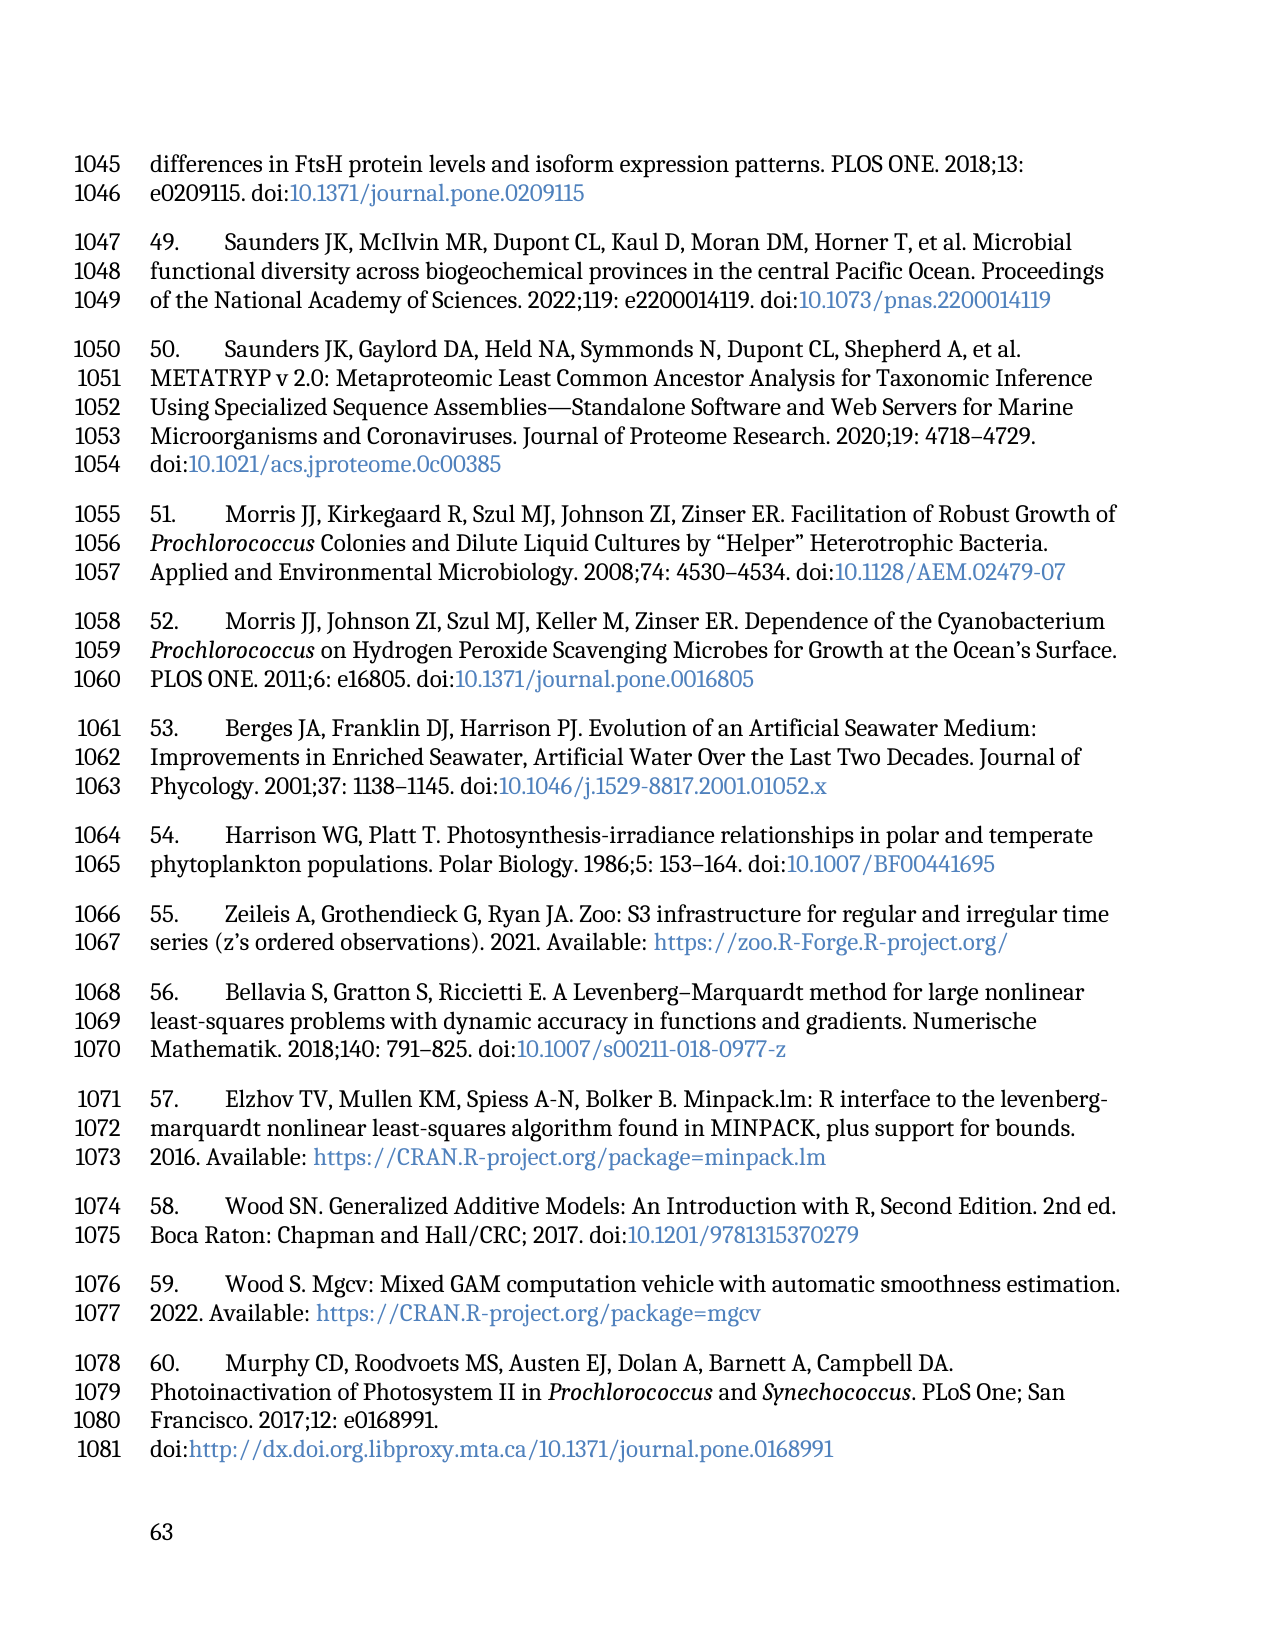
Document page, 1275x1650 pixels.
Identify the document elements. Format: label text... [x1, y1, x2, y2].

text 52. Morris JJ, Johnson ZI, Szul MJ, Keller M, Zinser ER. Dependence of the Cyanobacterium Prochlorococcus on Hydrogen Peroxide Scavenging Microbes for Growth at the Ocean’s Surface. PLOS ONE. 2011;6: e16805. doi:10.1371/journal.pone.0016805 [150, 607, 1125, 693]
text 54. Harrison WG, Platt T. Photosynthesis-irradiance relationships in polar and temperate phytoplankton populations. Polar Biology. 1986;5: 153–164. doi:10.1007/BF00441695 [150, 821, 1125, 879]
text 60. Murphy CD, Roodvoets MS, Austen EJ, Dolan A, Barnett A, Campbell DA. Photoinactivation of Photosystem II in Prochlorococcus and Synechococcus. PLoS One; San Francisco. 2017;12: e0168991. doi:http://dx.doi.org.libproxy.mta.ca/10.1371/journal.pone.0168991 [150, 1349, 1125, 1464]
text 57. Elzhov TV, Mullen KM, Spiess A-N, Bolker B. Minpack.lm: R interface to the levenberg-marquardt nonlinear least-squares algorithm found in MINPACK, plus support for bounds. 2016. Available: https://CRAN.R-project.org/package=minpack.lm [150, 1085, 1125, 1171]
text 50. Saunders JK, Gaylord DA, Held NA, Symmonds N, Dupont CL, Shepherd A, et al. METATRYP v 2.0: Metaproteomic Least Common Ancestor Analysis for Taxonomic Inference Using Specialized Sequence Assemblies—Standalone Software and Web Servers for Marine Microorganisms and Coronaviruses. Journal of Proteome Research. 2020;19: 4718–4729. doi:10.1021/acs.jproteome.0c00385 [150, 335, 1125, 479]
text 58. Wood SN. Generalized Additive Models: An Introduction with R, Second Edition. 2nd ed. Boca Raton: Chapman and Hall/CRC; 2017. doi:10.1201/9781315370279 [150, 1192, 1125, 1249]
text 56. Bellavia S, Gratton S, Riccietti E. A Levenberg–Marquardt method for large nonlinear least-squares problems with dynamic accuracy in functions and gradients. Numerische Mathematik. 2018;140: 791–825. doi:10.1007/s00211-018-0977-z [150, 978, 1125, 1064]
text 55. Zeileis A, Grothendieck G, Ryan JA. Zoo: S3 infrastructure for regular and irregular time series (z’s ordered observations). 2021. Available: https://zoo.R-Forge.R-project.org/ [150, 899, 1125, 957]
text 53. Berges JA, Franklin DJ, Harrison PJ. Evolution of an Artificial Seawater Medium: Improvements in Enriched Seawater, Artificial Water Over the Last Two Decades. Journal of Phycology. 2001;37: 1138–1145. doi:10.1046/j.1529-8817.2001.01052.x [150, 714, 1125, 800]
text 59. Wood S. Mgcv: Mixed GAM computation vehicle with automatic smoothness estimation. 2022. Available: https://CRAN.R-project.org/package=mgcv [150, 1270, 1125, 1328]
text 51. Morris JJ, Kirkegaard R, Szul MJ, Johnson ZI, Zinser ER. Facilitation of Robust Growth of Prochlorococcus Colonies and Dilute Liquid Cultures by “Helper” Heterotrophic Bacteria. Applied and Environmental Microbiology. 2008;74: 4530–4534. doi:10.1128/AEM.02479-07 [150, 500, 1125, 586]
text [150, 150, 1125, 207]
text 49. Saunders JK, McIlvin MR, Dupont CL, Kaul D, Moran DM, Horner T, et al. Microbial functional diversity across biogeochemical provinces in the central Pacific Ocean. Proceedings of the National Academy of Sciences. 2022;119: e2200014119. doi:10.1073/pnas.2200014119 [150, 228, 1125, 314]
